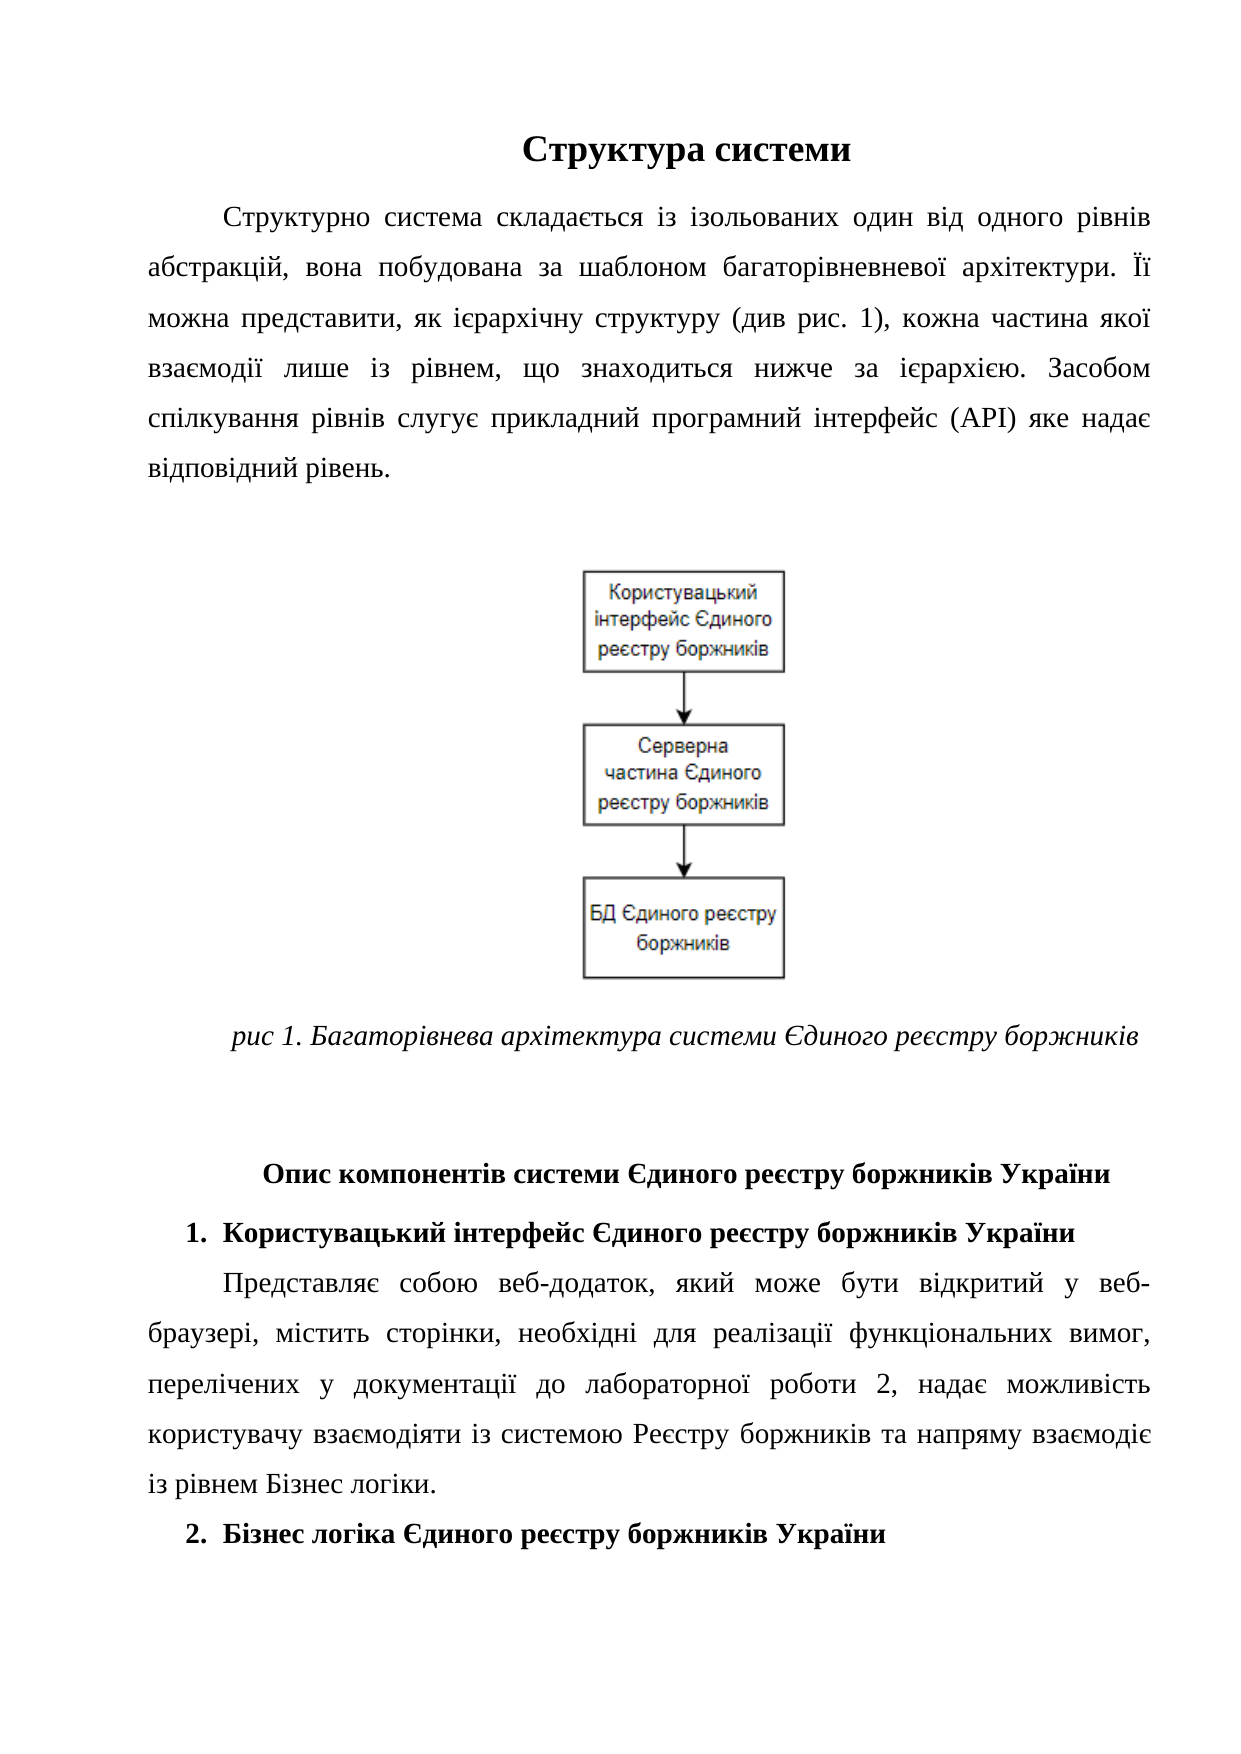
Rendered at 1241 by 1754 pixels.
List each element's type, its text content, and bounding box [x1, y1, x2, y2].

text рис 1. Багаторівнева архітектура системи Єдиного реєстру боржників [148, 1018, 1152, 1052]
picture [569, 551, 804, 1002]
list Бізнес логіка Єдиного реєстру боржників України [185, 1517, 1152, 1550]
subtitle Опис компонентів системи Єдиного реєстру боржників України [148, 1156, 1152, 1190]
text Структурно система складається із ізольованих один від одного рівнів абстракцій, вона побудована за шаблоном багаторівневневої архітектури. Її можна представити, як ієрархічну структуру (див рис. 1), кожна частина якої взаємодії лише із рівнем, що знаходиться нижче за ієрархією. Засобом спілкування рівнів слугує прикладний програмний інтерфейс (API) яке надає відповідний рівень. [148, 199, 1152, 484]
text Представляє собою веб-додаток, який може бути відкритий у веб-браузері, містить сторінки, необхідні для реалізації функціональних вимог, перелічених у документації до лабораторної роботи 2, надає можливість користувачу взаємодіяти із системою Реєстру боржників та напряму взаємодіє із рівнем Бізнес логіки. [148, 1265, 1152, 1500]
list Користувацький інтерфейс Єдиного реєстру боржників України [185, 1215, 1152, 1248]
subtitle Структура системи [148, 126, 1152, 169]
